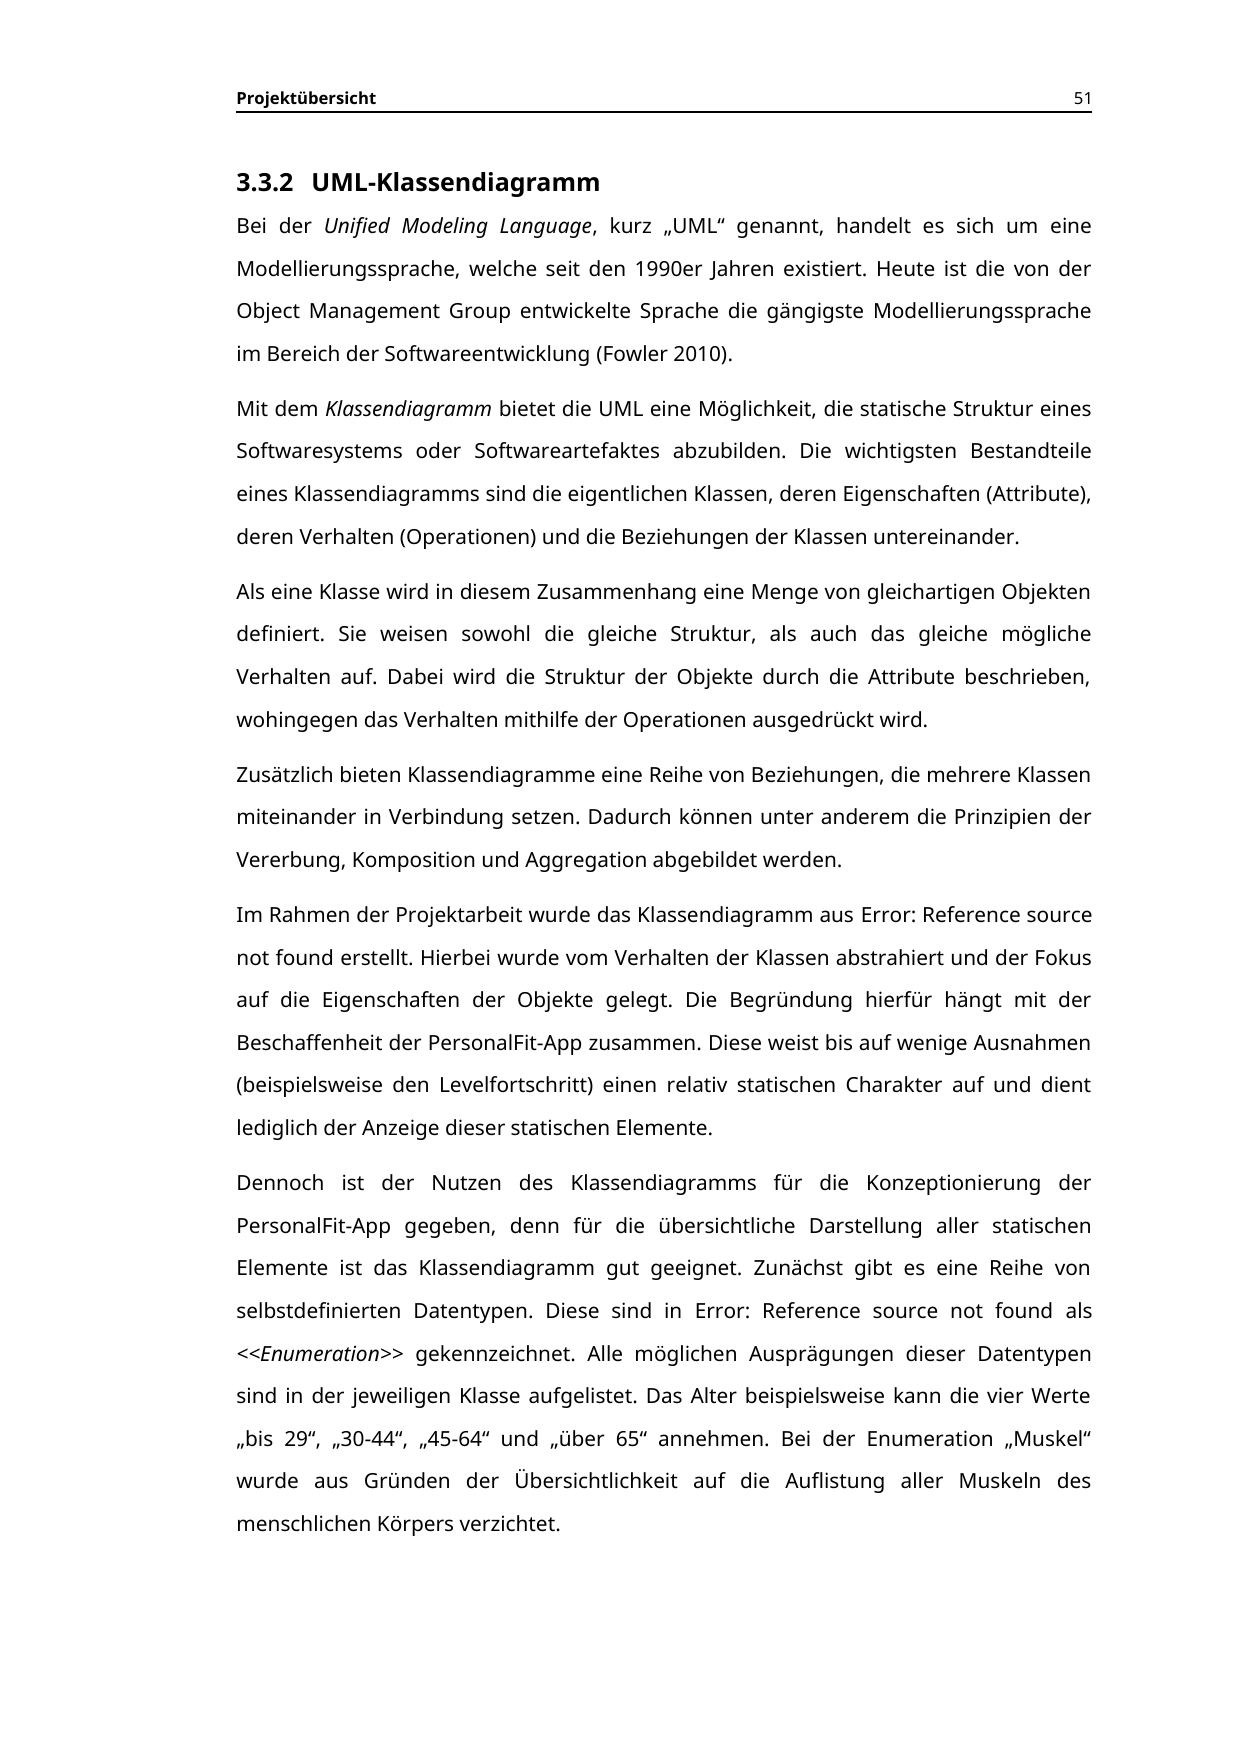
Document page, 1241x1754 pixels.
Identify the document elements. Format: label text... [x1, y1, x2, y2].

text Zusätzlich bieten Klassendiagramme eine Reihe von Beziehungen, die mehrere Klassen miteinander in Verbindung setzen. Dadurch können unter anderem die Prinzipien der Vererbung, Komposition und Aggregation abgebildet werden. [236, 760, 1092, 873]
text Als eine Klasse wird in diesem Zusammenhang eine Menge von gleichartigen Objekten definiert. Sie weisen sowohl die gleiche Struktur, als auch das gleiche mögliche Verhalten auf. Dabei wird die Struktur der Objekte durch die Attribute beschrieben, wohingegen das Verhalten mithilfe der Operationen ausgedrückt wird. [236, 577, 1092, 733]
text Bei der Unified Modeling Language, kurz „UML“ genannt, handelt es sich um eine Modellierungssprache, welche seit den 1990er Jahren existiert. Heute ist die von der Object Management Group entwickelte Sprache die gängigste Modellierungssprache im Bereich der Softwareentwicklung (Fowler 2010). [236, 211, 1092, 367]
subtitle UML-Klassendiagramm [236, 164, 1092, 199]
text Mit dem Klassendiagramm bietet die UML eine Möglichkeit, die statische Struktur eines Softwaresystems oder Softwareartefaktes abzubilden. Die wichtigsten Bestandteile eines Klassendiagramms sind die eigentlichen Klassen, deren Eigenschaften (Attribute), deren Verhalten (Operationen) und die Beziehungen der Klassen untereinander. [236, 394, 1092, 550]
